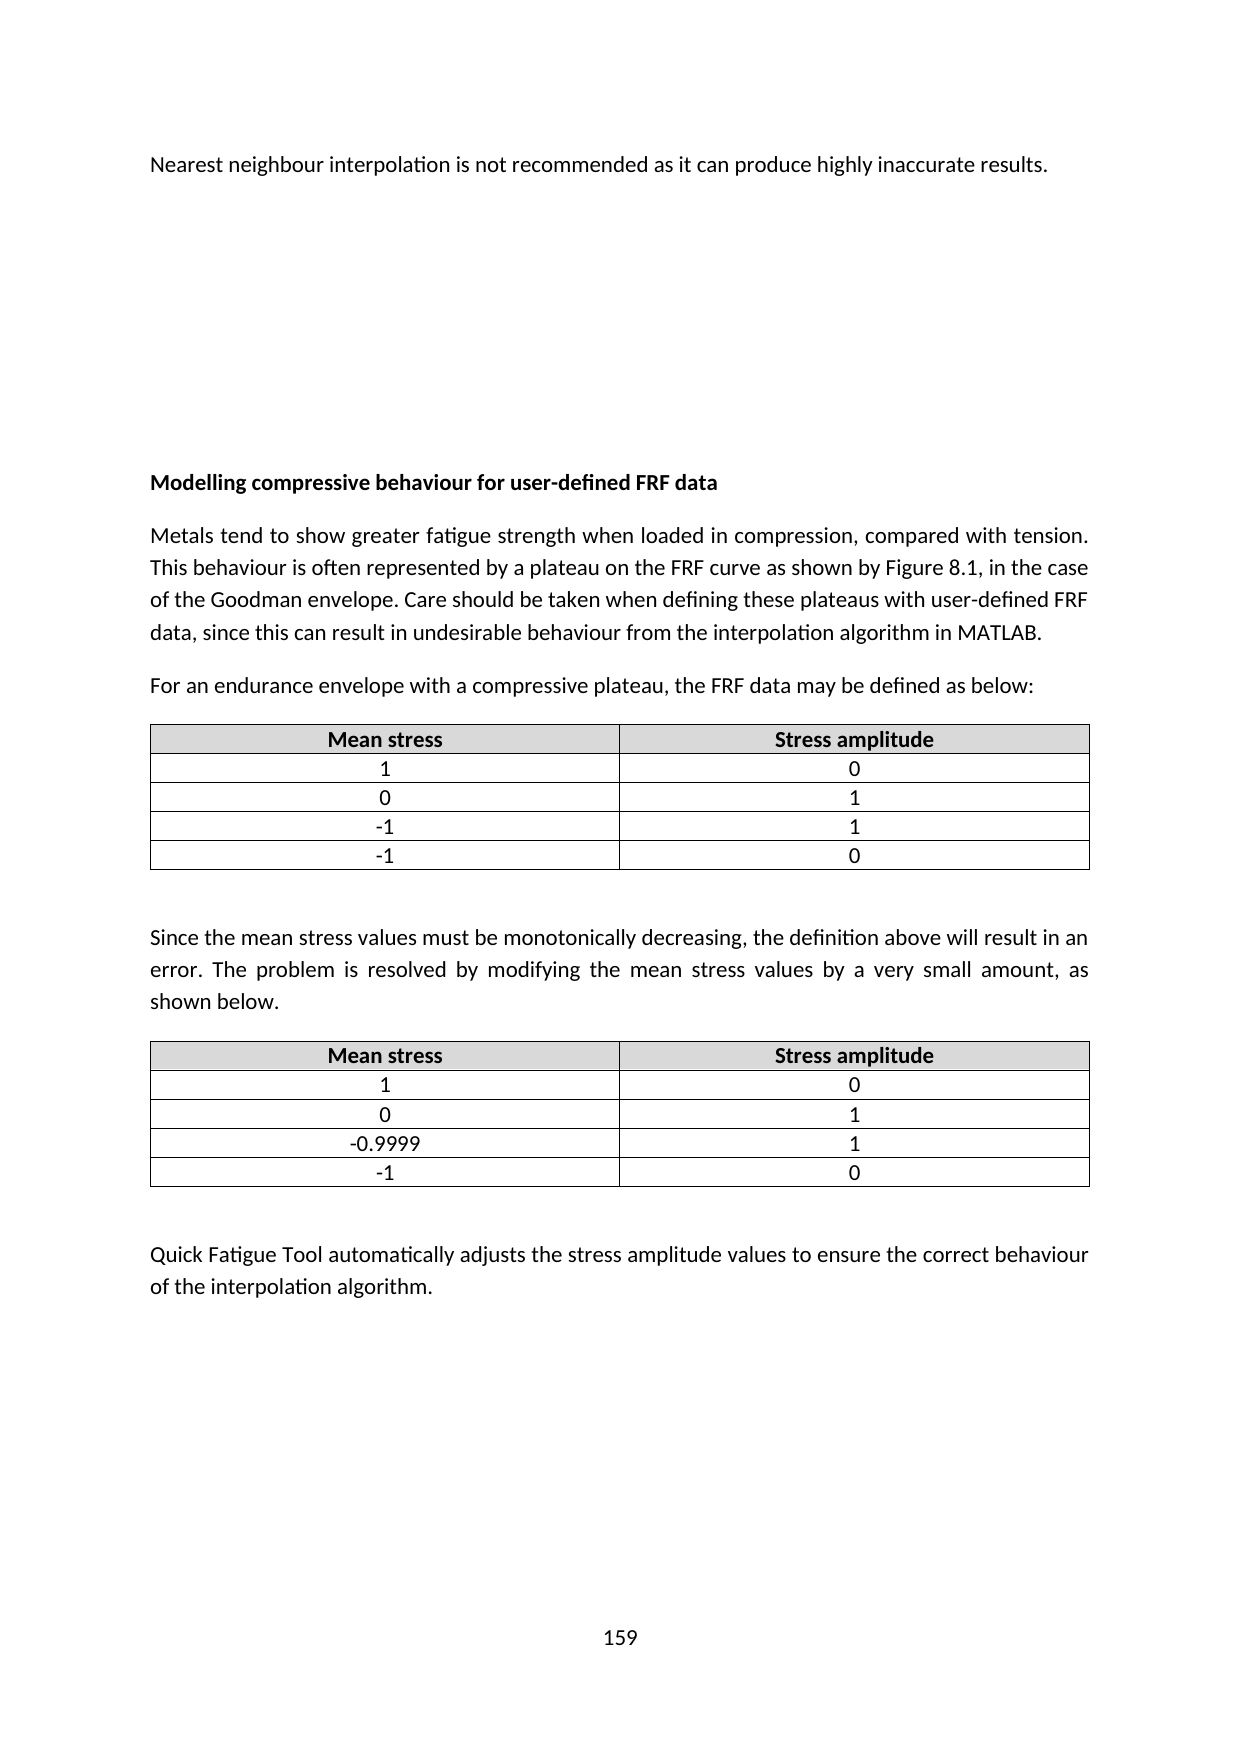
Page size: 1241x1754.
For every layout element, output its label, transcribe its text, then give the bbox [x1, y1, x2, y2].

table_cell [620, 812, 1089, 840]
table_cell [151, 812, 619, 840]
text Nearest neighbour interpolation is not recommended as it can produce highly inaccurate results. [150, 150, 1090, 178]
text Metals tend to show greater fatigue strength when loaded in compression, compared with tension. This behaviour is often represented by a plateau on the FRF curve as shown by Figure 8.1, in the case of the Goodman envelope. Care should be taken when defining these plateaus with user-defined FRF data, since this can result in undesirable behaviour from the interpolation algorithm in MATLAB. [150, 521, 1090, 646]
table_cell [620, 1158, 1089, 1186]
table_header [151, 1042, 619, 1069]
text Quick Fatigue Tool automatically adjusts the stress amplitude values to ensure the correct behaviour of the interpolation algorithm. [150, 1240, 1090, 1300]
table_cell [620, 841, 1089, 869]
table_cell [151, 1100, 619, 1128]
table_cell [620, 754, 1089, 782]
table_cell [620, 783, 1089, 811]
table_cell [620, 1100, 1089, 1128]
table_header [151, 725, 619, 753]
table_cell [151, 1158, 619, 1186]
text For an endurance envelope with a compressive plateau, the FRF data may be defined as below: [150, 671, 1090, 699]
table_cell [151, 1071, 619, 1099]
text Since the mean stress values must be monotonically decreasing, the definition above will result in an error. The problem is resolved by modifying the mean stress values by a very small amount, as shown below. [150, 923, 1090, 1016]
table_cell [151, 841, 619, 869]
text Modelling compressive behaviour for user-defined FRF data [150, 468, 1090, 496]
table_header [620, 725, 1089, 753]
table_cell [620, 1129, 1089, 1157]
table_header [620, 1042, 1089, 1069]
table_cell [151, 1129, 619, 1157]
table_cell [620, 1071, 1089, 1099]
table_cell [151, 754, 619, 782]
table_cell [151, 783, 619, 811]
